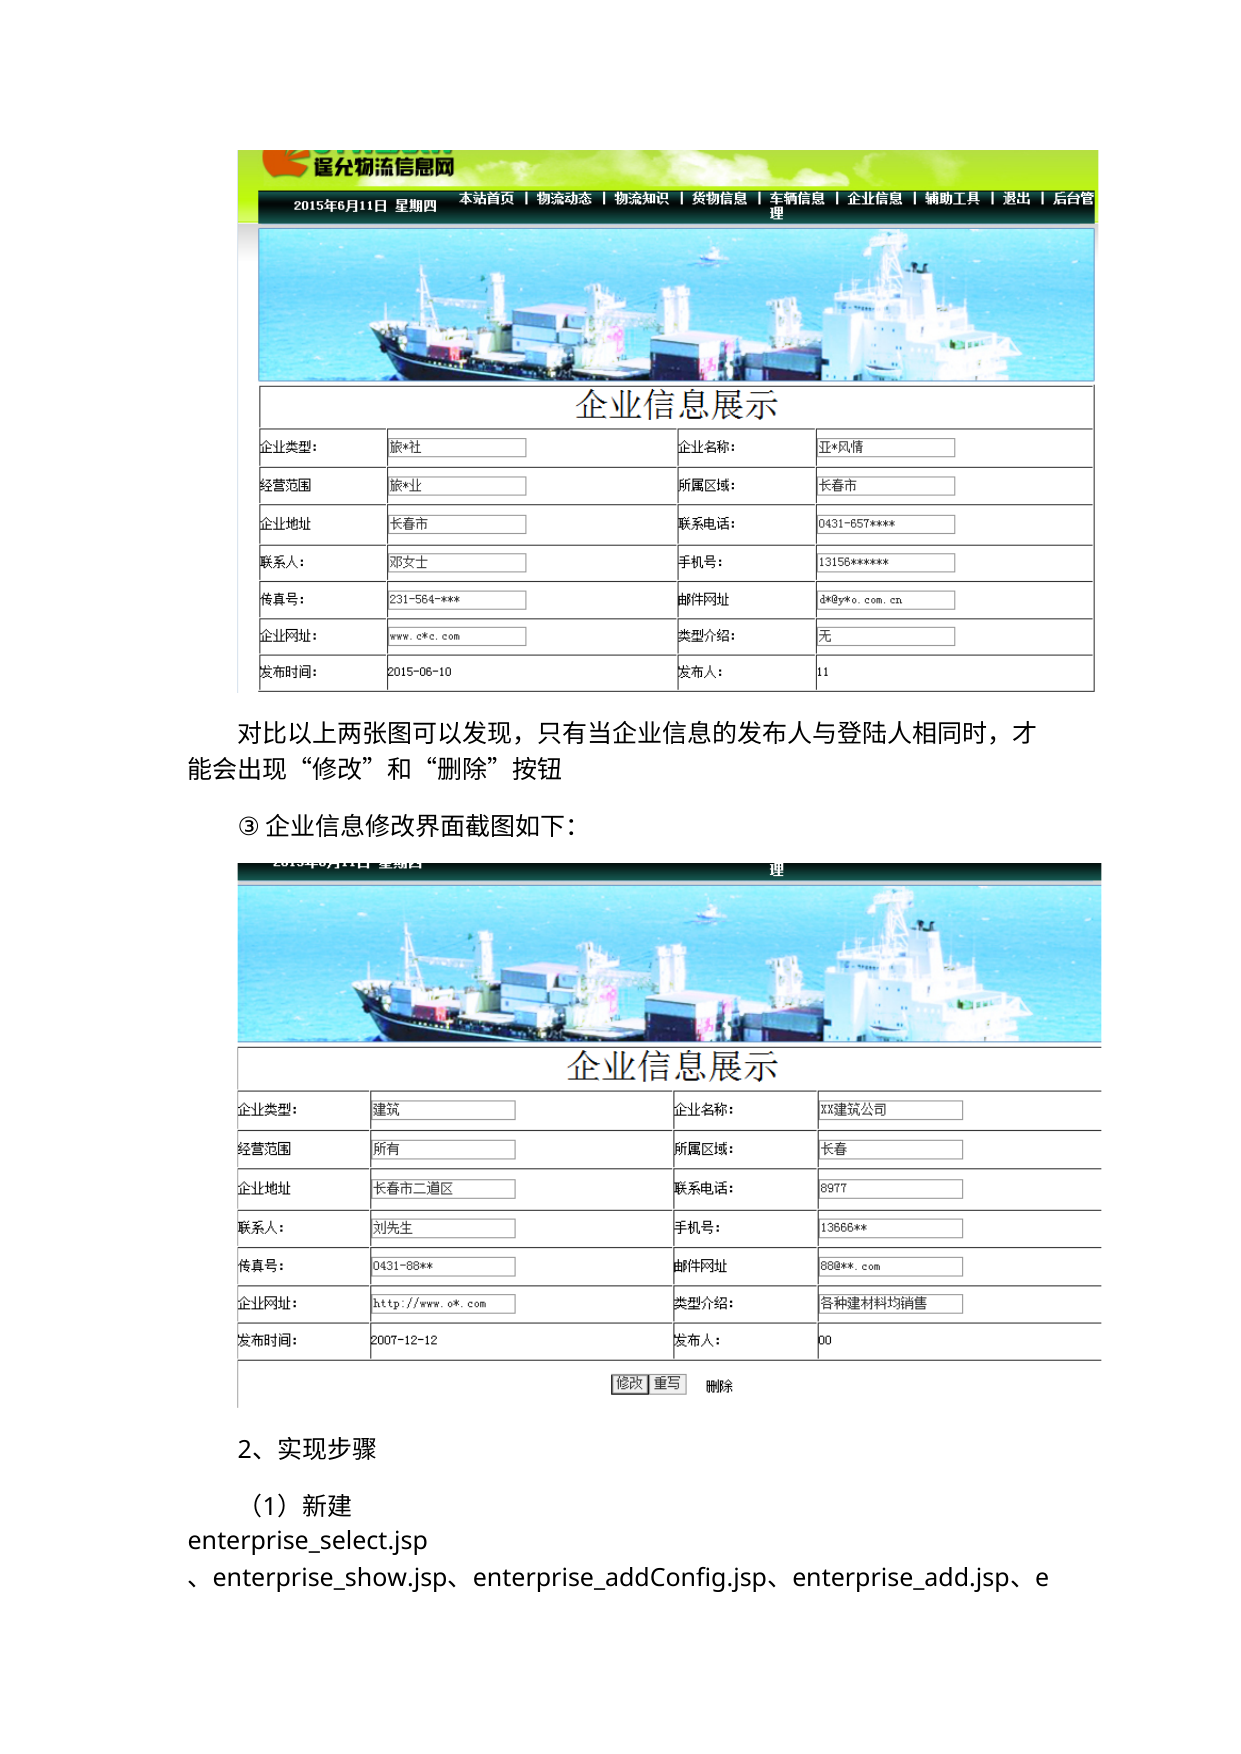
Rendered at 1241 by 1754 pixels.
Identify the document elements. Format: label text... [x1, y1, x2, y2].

text ③企业信息修改界面截图如下： [187, 806, 1053, 843]
picture [237, 150, 1099, 693]
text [187, 1487, 1053, 1593]
text 2、实现步骤 [187, 1429, 1053, 1466]
text 对比以上两张图可以发现，只有当企业信息的发布人与登陆人相同时，才能会出现“修改”和“删除”按钮 [187, 713, 1053, 786]
picture [237, 863, 1102, 1409]
